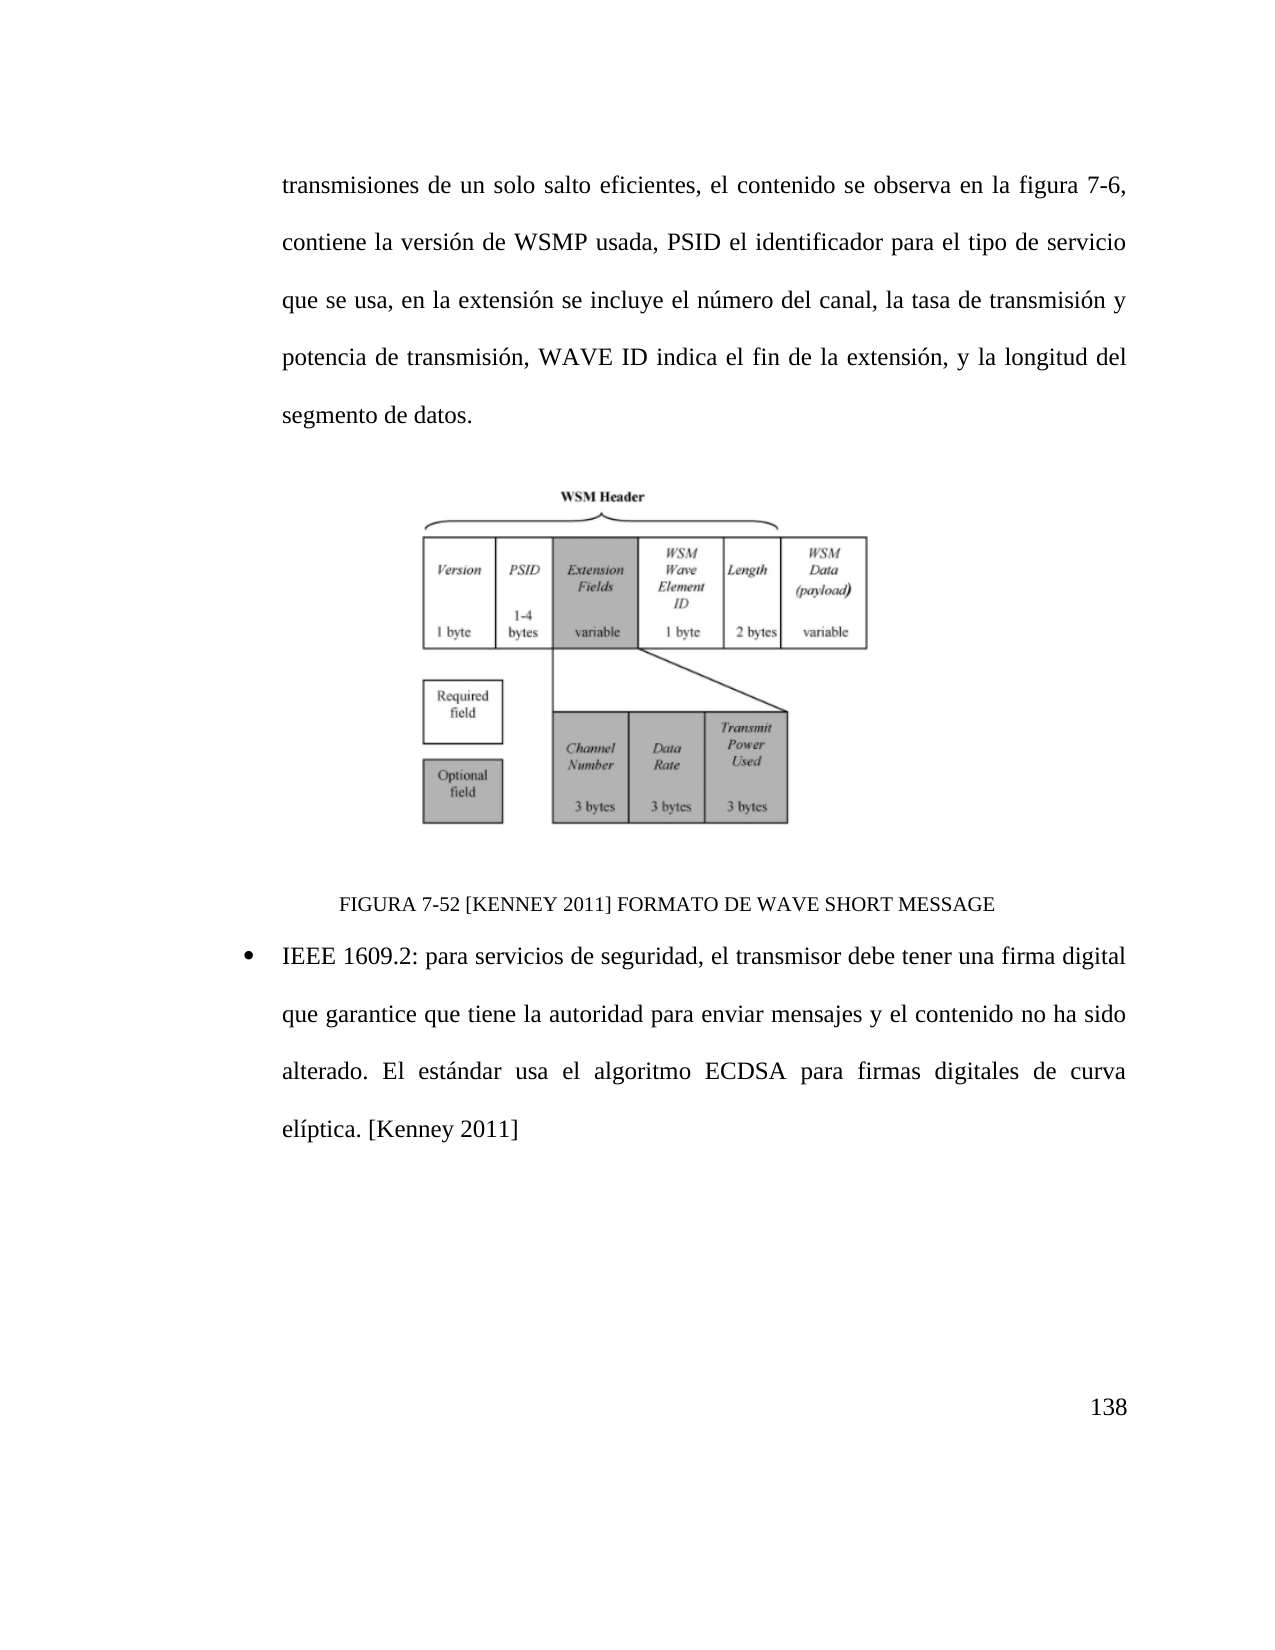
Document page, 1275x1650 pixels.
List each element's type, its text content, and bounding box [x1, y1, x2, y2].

picture [412, 482, 922, 852]
list IEEE 1609.2: para servicios de seguridad, el transmisor debe tener una firma digital que garantice que tiene la autoridad para enviar mensajes y el contenido no ha sido alterado. El estándar usa el algoritmo ECDSA para firmas digitales de curva elíptica. [Kenney 2011] [244, 941, 1127, 1143]
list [244, 170, 1127, 429]
text Figura 7-7 [Kenney 2011] Formato de wave short message [207, 892, 1127, 916]
